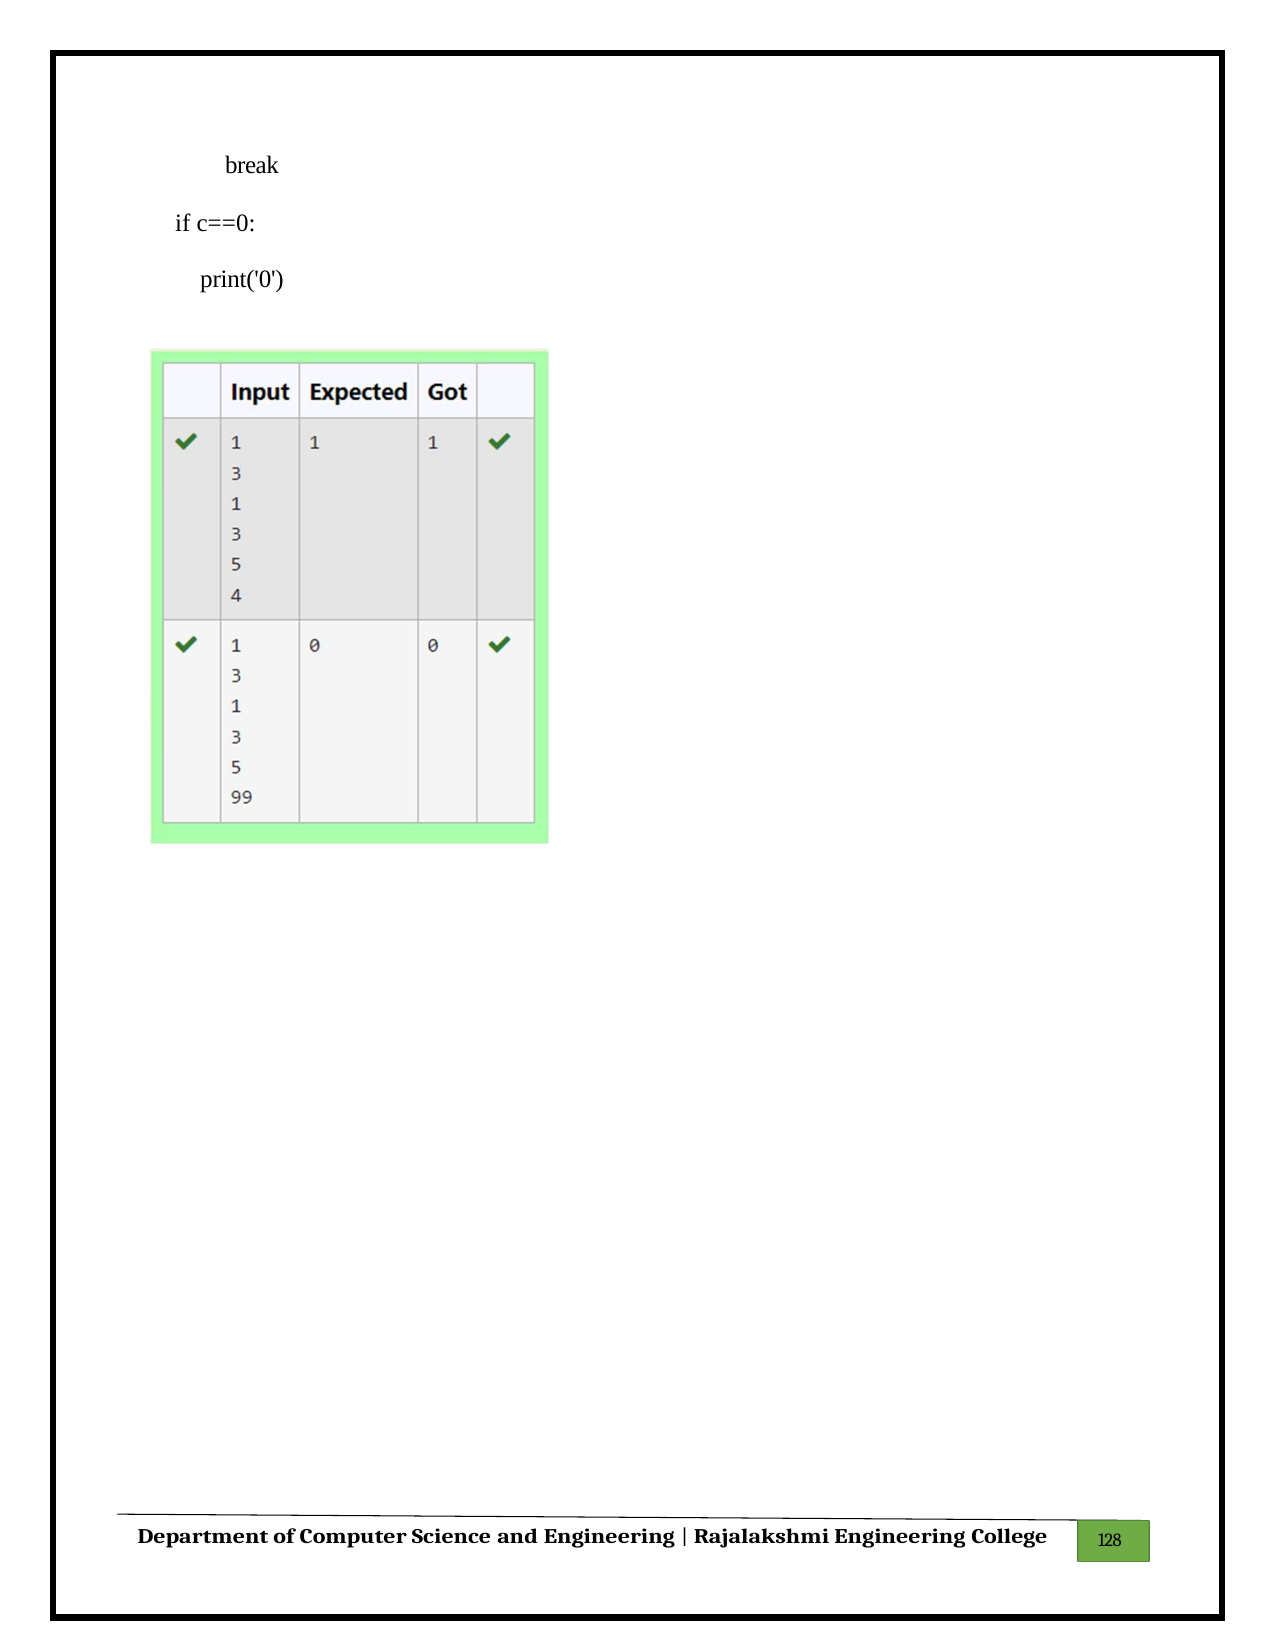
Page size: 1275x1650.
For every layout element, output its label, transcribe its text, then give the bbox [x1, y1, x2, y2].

text print('0') [200, 265, 1206, 294]
text break if c==0: [175, 150, 280, 236]
picture [149, 348, 549, 844]
